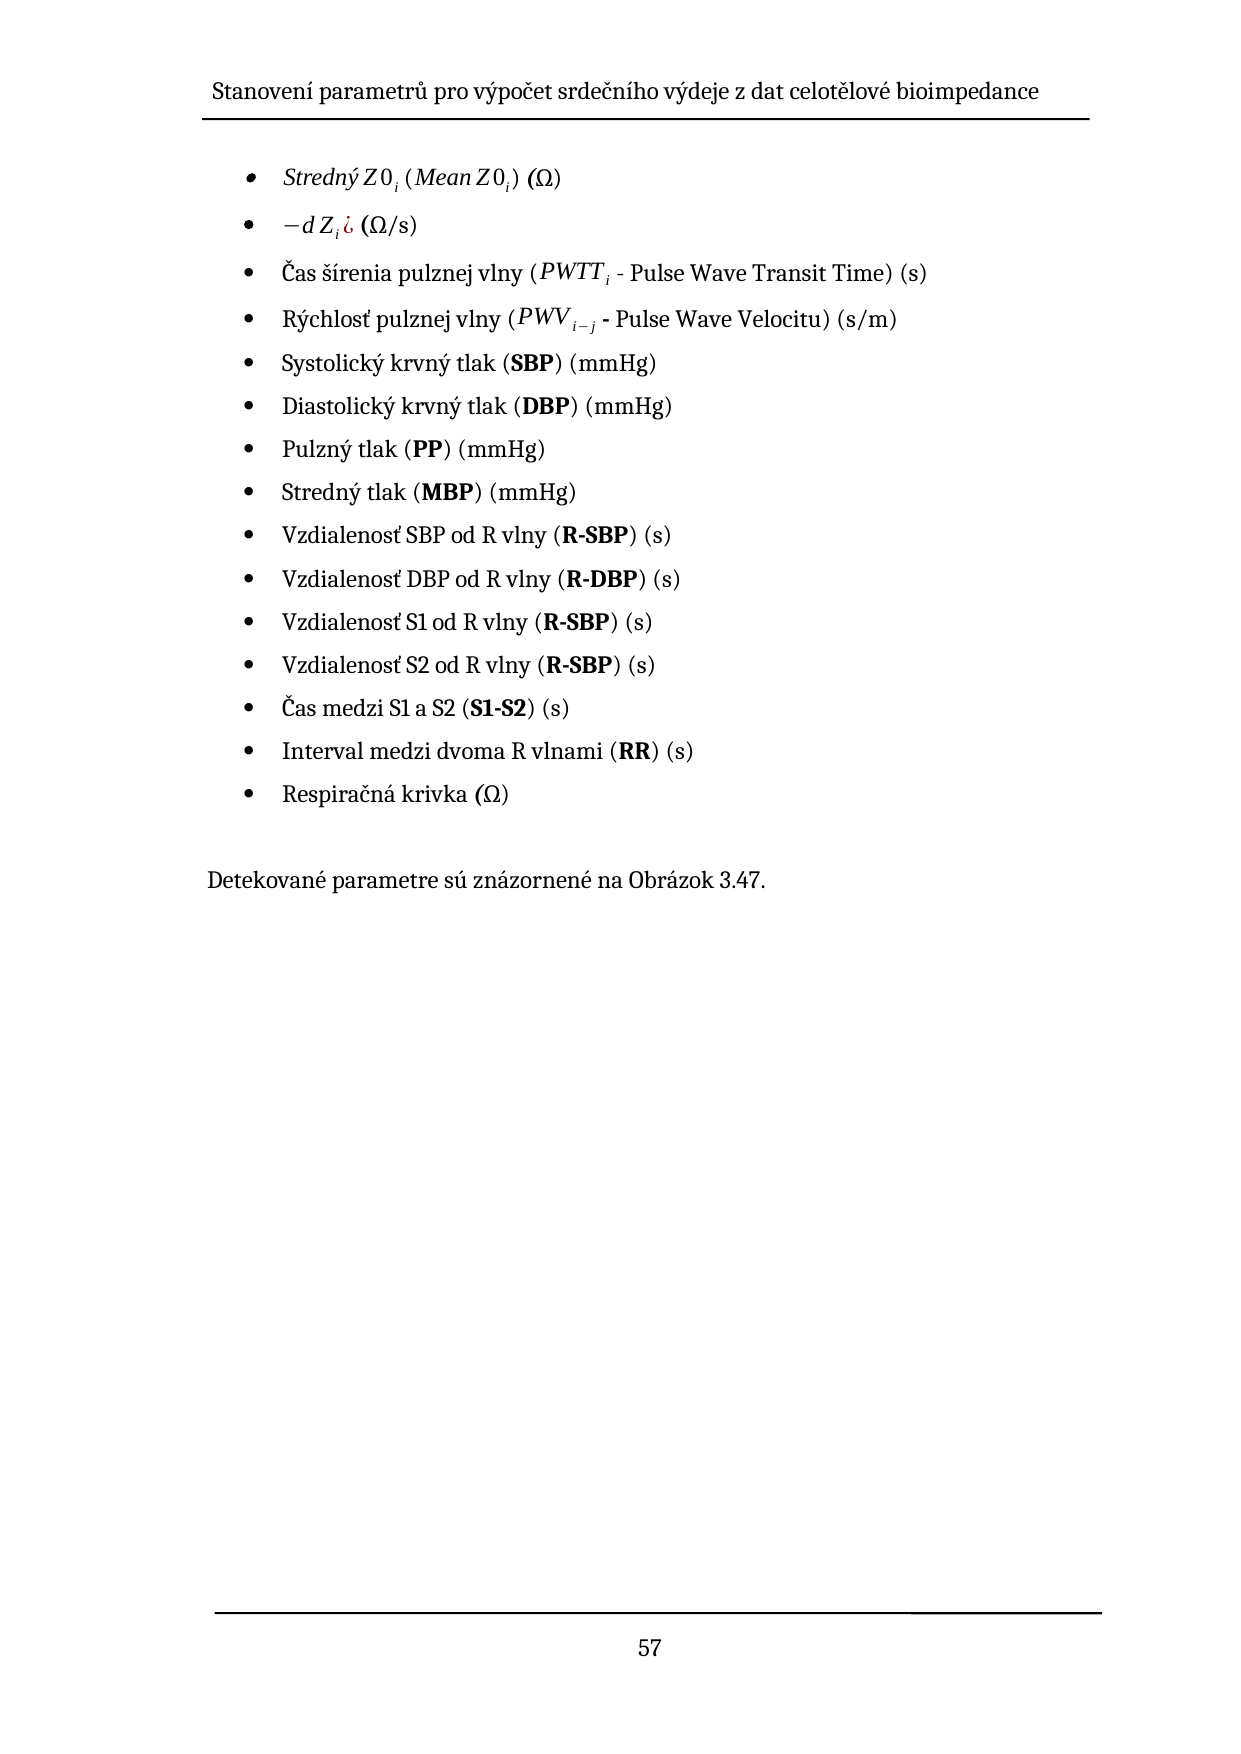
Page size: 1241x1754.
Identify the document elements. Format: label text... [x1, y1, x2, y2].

list Vzdialenosť S2 od R vlny (R-SBP) (s) [244, 651, 1092, 679]
list Čas šírenia pulznej vlny ( - Pulse Wave Transit Time) (s) [244, 257, 1092, 289]
list Diastolický krvný tlak (DBP) (mmHg) [244, 392, 1092, 421]
list Stredný tlak (MBP) (mmHg) [244, 478, 1092, 507]
list Rýchlosť pulznej vlny ( - Pulse Wave Velocitu) (s/m) [244, 303, 1092, 334]
list Vzdialenosť SBP od R vlny (R-SBP) (s) [244, 521, 1092, 550]
list Systolický krvný tlak (SBP) (mmHg) [244, 349, 1092, 378]
list Vzdialenosť DBP od R vlny (R-DBP) (s) [244, 564, 1092, 593]
list Respiračná krivka (Ω) [244, 780, 1092, 809]
list () (Ω) [244, 163, 1092, 196]
list Čas medzi S1 a S2 (S1-S2) (s) [244, 694, 1092, 723]
list Interval medzi dvoma R vlnami (RR) (s) [244, 737, 1092, 766]
list (Ω/s) [244, 211, 1092, 243]
list Vzdialenosť S1 od R vlny (R-SBP) (s) [244, 608, 1092, 636]
list Pulzný tlak (PP) (mmHg) [244, 435, 1092, 464]
